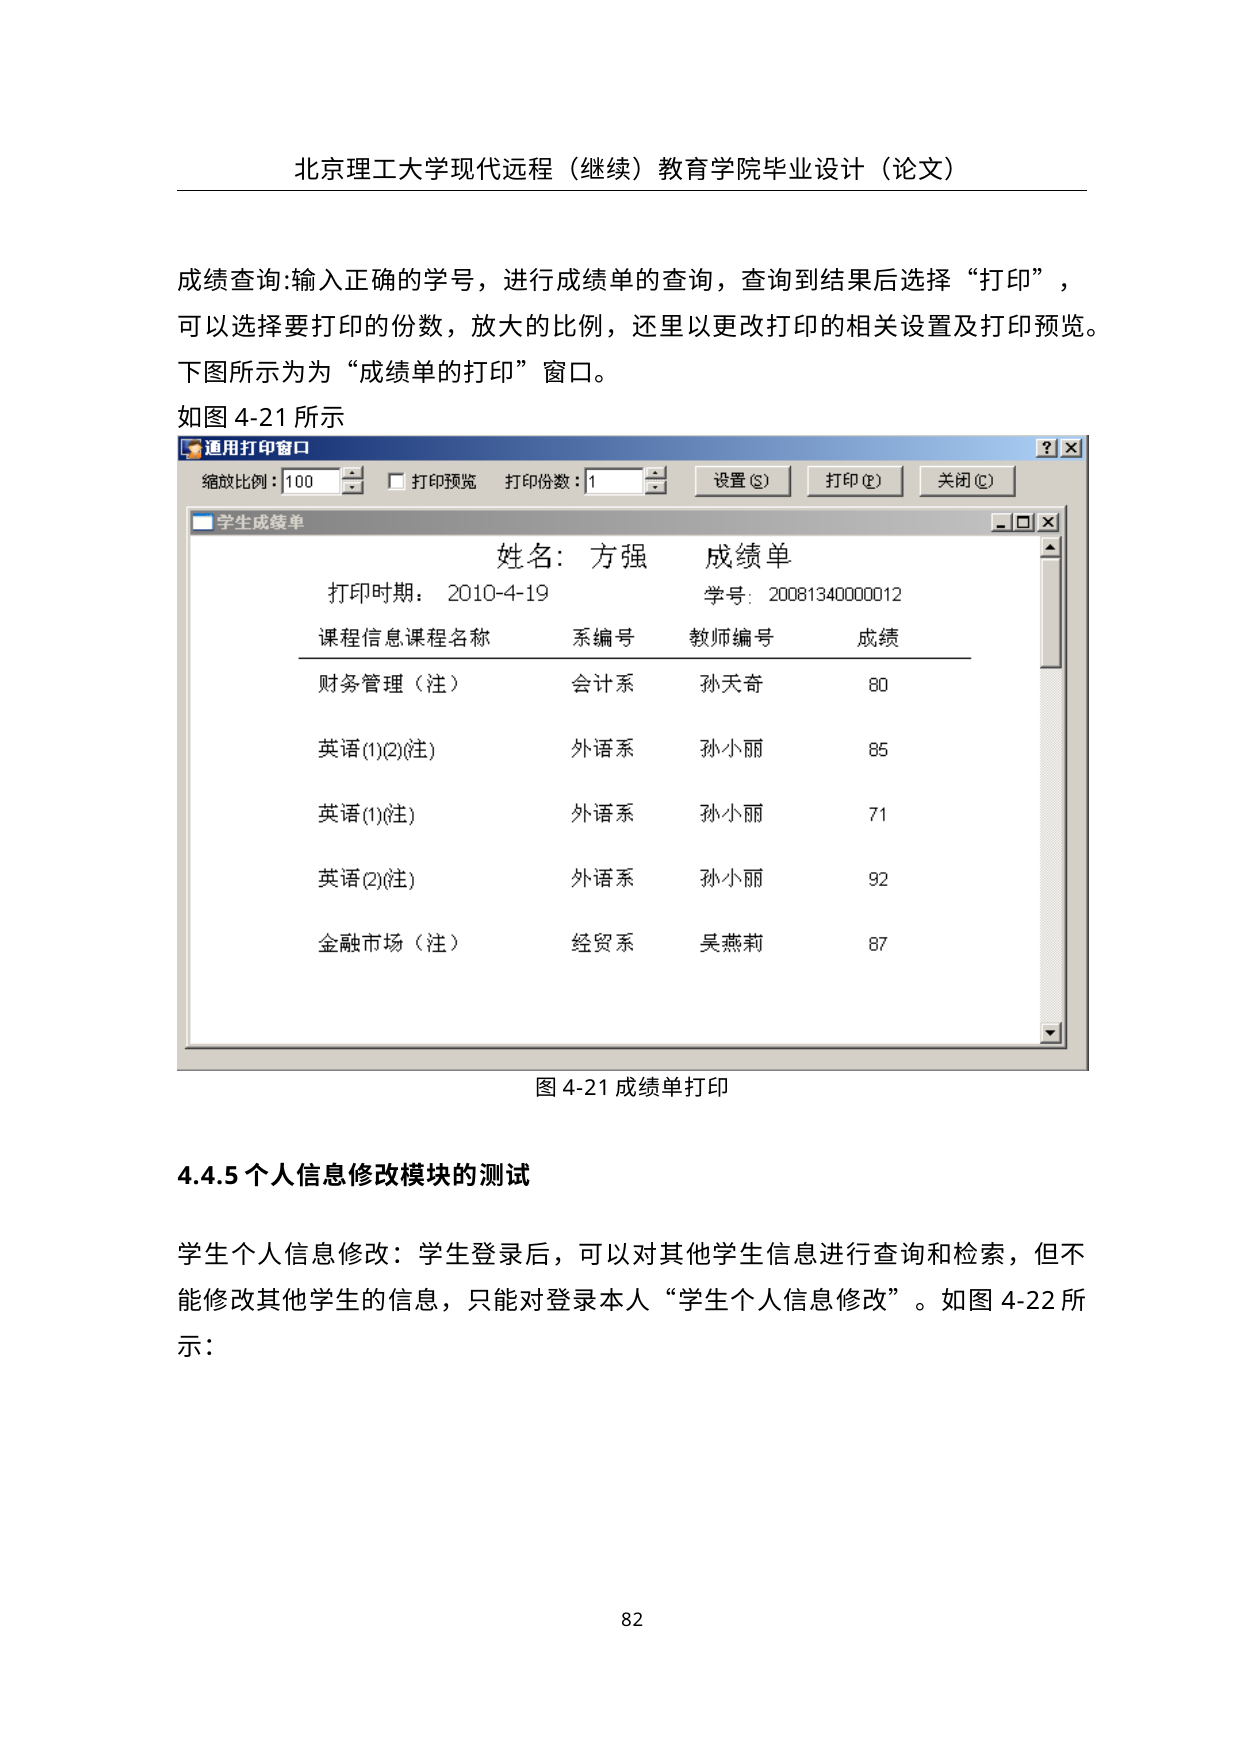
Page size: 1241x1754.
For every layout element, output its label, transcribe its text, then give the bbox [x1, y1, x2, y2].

text 图4-21成绩单打印 [177, 1071, 1087, 1102]
text 成绩查询:输入正确的学号，进行成绩单的查询，查询到结果后选择“打印”，可以选择要打印的份数，放大的比例，还里以更改打印的相关设置及打印预览。下图所示为为“成绩单的打印”窗口。 [177, 253, 1087, 390]
subtitle 个人信息修改模块的测试 [177, 1131, 1087, 1198]
picture [177, 435, 1089, 1071]
text 如图4-21所示 [177, 390, 1087, 435]
text 学生个人信息修改：学生登录后，可以对其他学生信息进行查询和检索，但不能修改其他学生的信息，只能对登录本人“学生个人信息修改”。如图4-22所示： [177, 1227, 1087, 1365]
